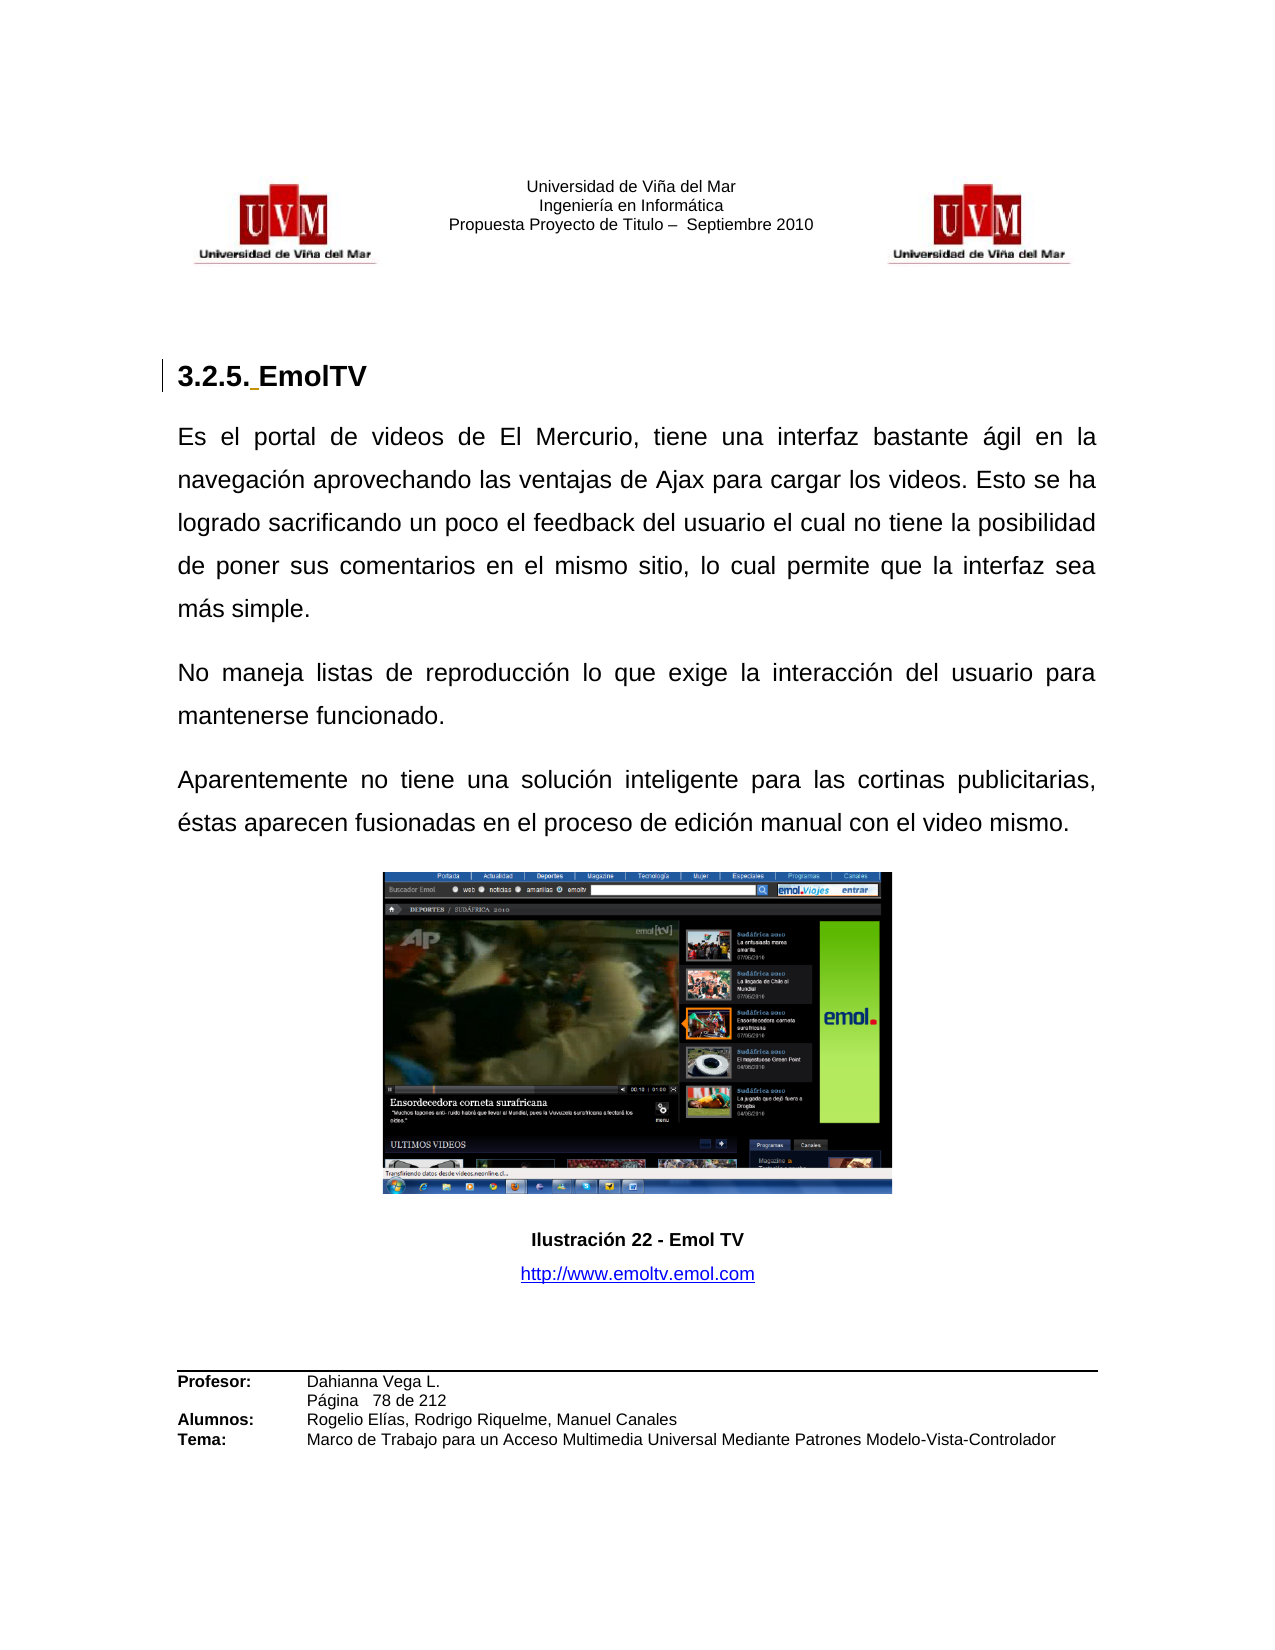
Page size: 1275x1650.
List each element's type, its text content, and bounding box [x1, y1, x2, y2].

text http://www.emoltv.emol.com [177, 1263, 1098, 1284]
text Aparentemente no tiene una solución inteligente para las cortinas publicitarias, éstas aparecen fusionadas en el proceso de edición manual con el video mismo. [177, 765, 1098, 837]
picture [871, 176, 1084, 267]
text Ilustración 22 - Emol TV [177, 1229, 1098, 1251]
picture [177, 176, 390, 267]
picture [382, 872, 893, 1194]
text Es el portal de videos de El Mercurio, tiene una interfaz bastante ágil en la navegación aprovechando las ventajas de Ajax para cargar los videos. Esto se ha logrado sacrificando un poco el feedback del usuario el cual no tiene la posibilidad de poner sus comentarios en el mismo sitio, lo cual permite que la interfaz sea más simple. [177, 422, 1098, 623]
subtitle 3.2.5.EmolTV [177, 359, 1098, 392]
text No maneja listas de reproducción lo que exige la interacción del usuario para mantenerse funcionado. [177, 658, 1098, 730]
